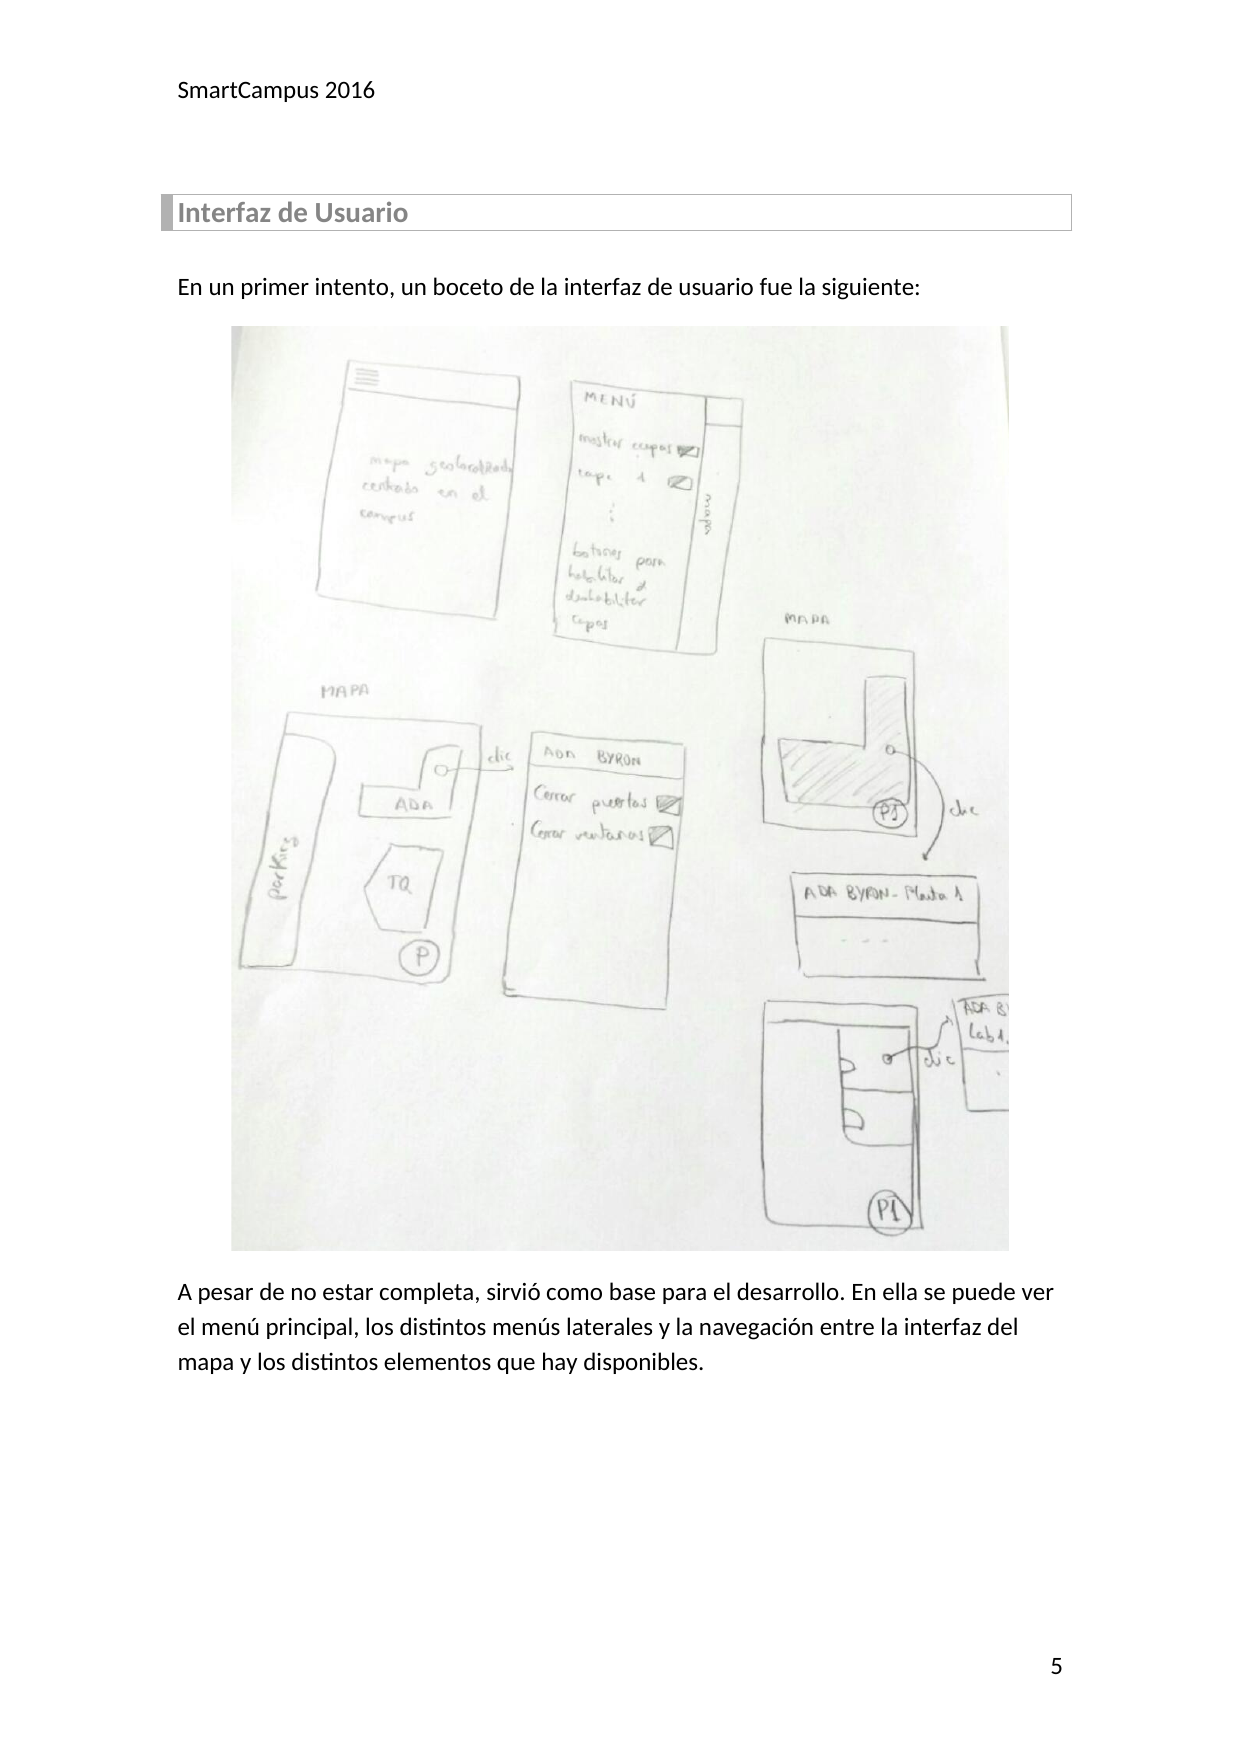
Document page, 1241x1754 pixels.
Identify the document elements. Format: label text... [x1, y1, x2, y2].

text A pesar de no estar completa, sirvió como base para el desarrollo. En ella se puede ver el menú principal, los distintos menús laterales y la navegación entre la interfaz del mapa y los distintos elementos que hay disponibles. [177, 1276, 1063, 1377]
text En un primer intento, un boceto de la interfaz de usuario fue la siguiente: [177, 271, 1063, 301]
subtitle Interfaz de Usuario [173, 195, 1071, 230]
picture [231, 326, 1009, 1251]
